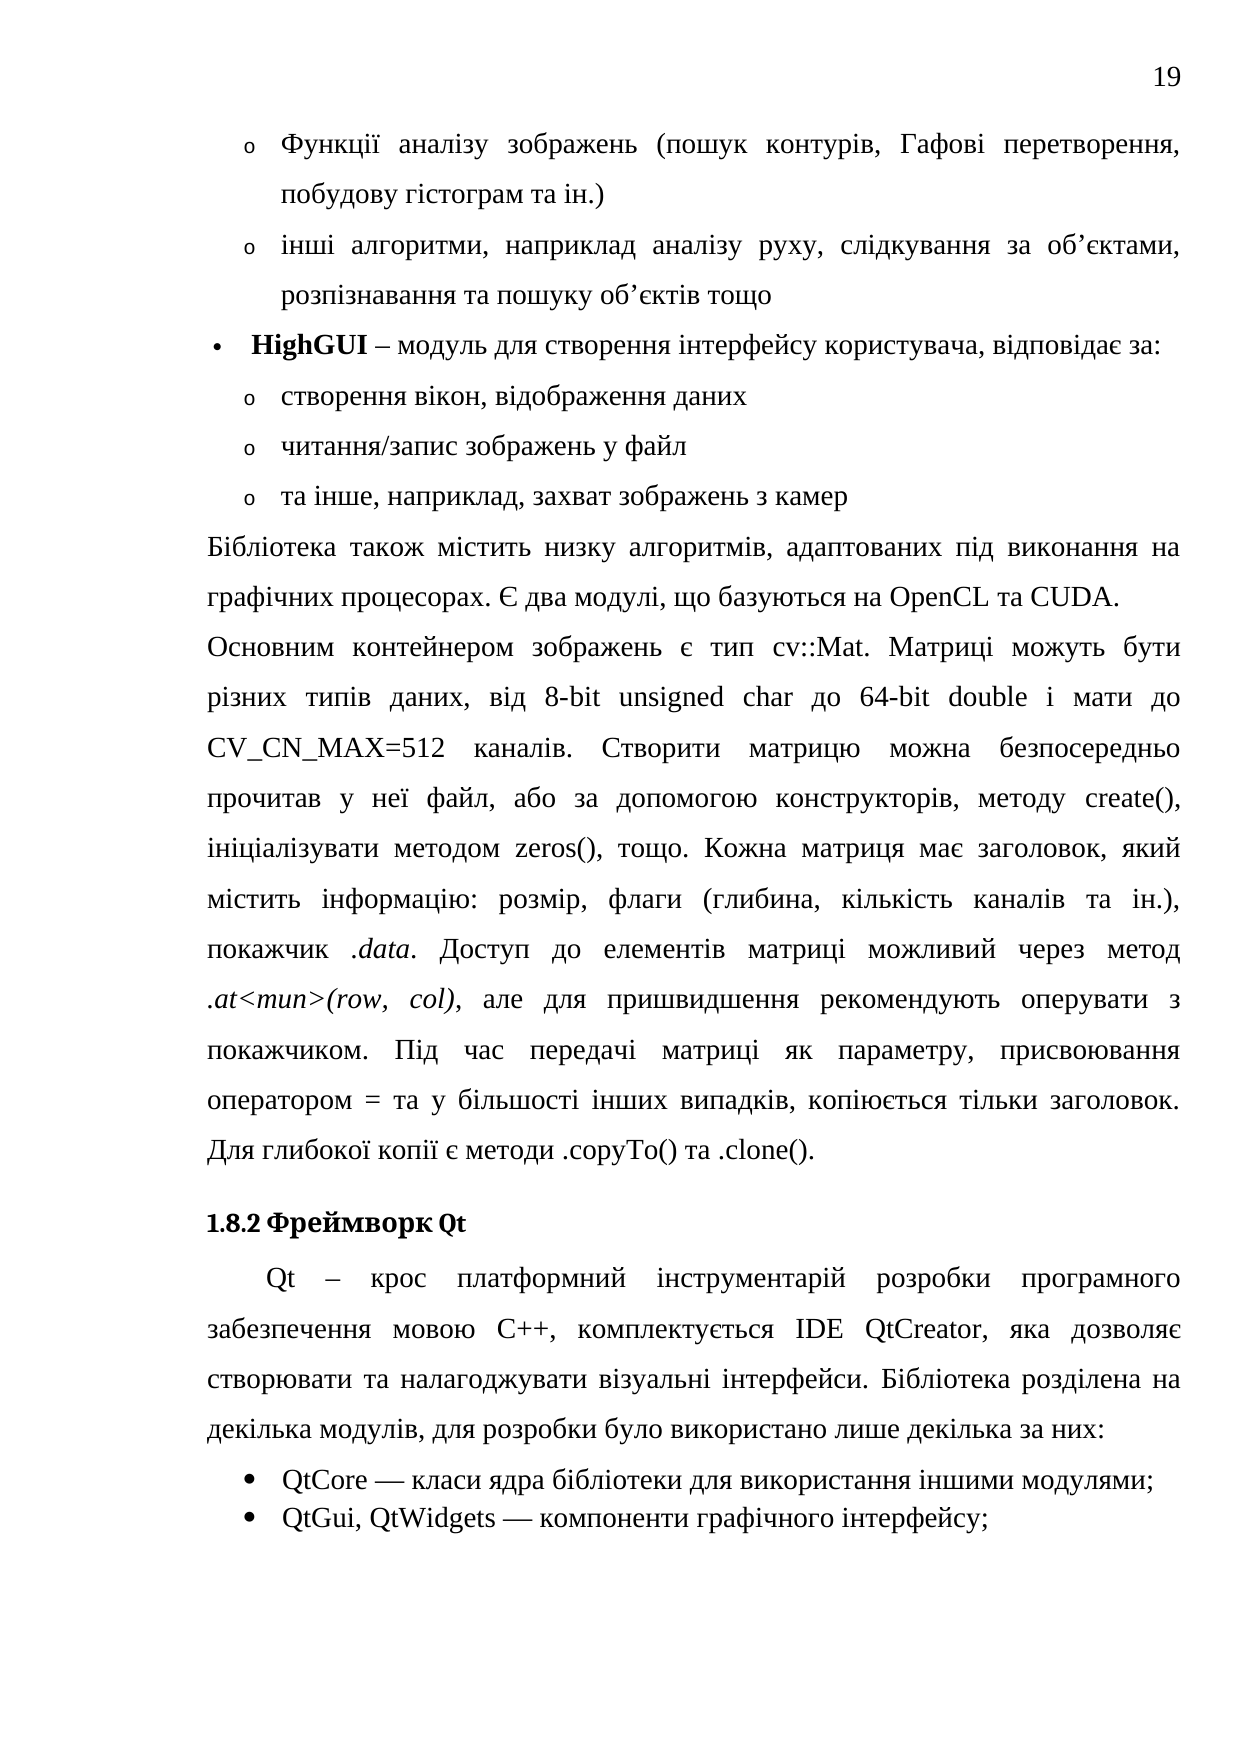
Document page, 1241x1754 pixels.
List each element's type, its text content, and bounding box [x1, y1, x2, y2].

list створення вікон, відображення даних [243, 378, 1181, 411]
text Бібліотека також містить низку алгоритмів, адаптованих під виконання на графічних процесорах. Є два модулі, що базуються на OpenCL та CUDA. [207, 529, 1181, 612]
list читання/запис зображень у файл [243, 428, 1181, 462]
list HighGUI – модуль для створення інтерфейсу користувача, відповідає за: [214, 327, 1181, 361]
list та інше, наприклад, захват зображень з камер [243, 478, 1181, 512]
subtitle 1.8.2 Фреймворк Qt [207, 1208, 1181, 1239]
list QtCore — класи ядра бібліотеки для використання іншими модулями; [244, 1462, 1181, 1496]
text Qt – крос платформний інструментарій розробки програмного забезпечення мовою C++, комплектується IDE QtCreator, яка дозволяє створювати та налагоджувати візуальні інтерфейси. Бібліотека розділена на декілька модулів, для розробки було використано лише декілька за них: [207, 1261, 1181, 1445]
list Функції аналізу зображень (пошук контурів, Гафові перетворення, побудову гістограм та ін.) [243, 126, 1181, 210]
list QtGui, QtWidgets — компоненти графічного інтерфейсу; [244, 1501, 1181, 1534]
text Основним контейнером зображень є тип cv::Mat. Матриці можуть бути різних типів даних, від 8-bit unsigned char до 64-bit double і мати до CV_CN_MAX=512 каналів. Створити матрицю можна безпосередньо прочитав у неї файл, або за допомогою конструкторів, методу create(), ініціалізувати методом zeros(), тощо. Кожна матриця має заголовок, який містить інформацію: розмір, флаги (глибина, кількість каналів та ін.), покажчик .data. Доступ до елементів матриці можливий через метод .at<тип>(row, col), але для пришвидшення рекомендують оперувати з покажчиком. Під час передачі матриці як параметру, присвоювання оператором = та у більшості інших випадків, копіюється тільки заголовок. Для глибокої копії є методи .copyTo() та .clone(). [207, 629, 1181, 1166]
list інші алгоритми, наприклад аналізу руху, слідкування за об’єктами, розпізнавання та пошуку об’єктів тощо [243, 227, 1181, 311]
